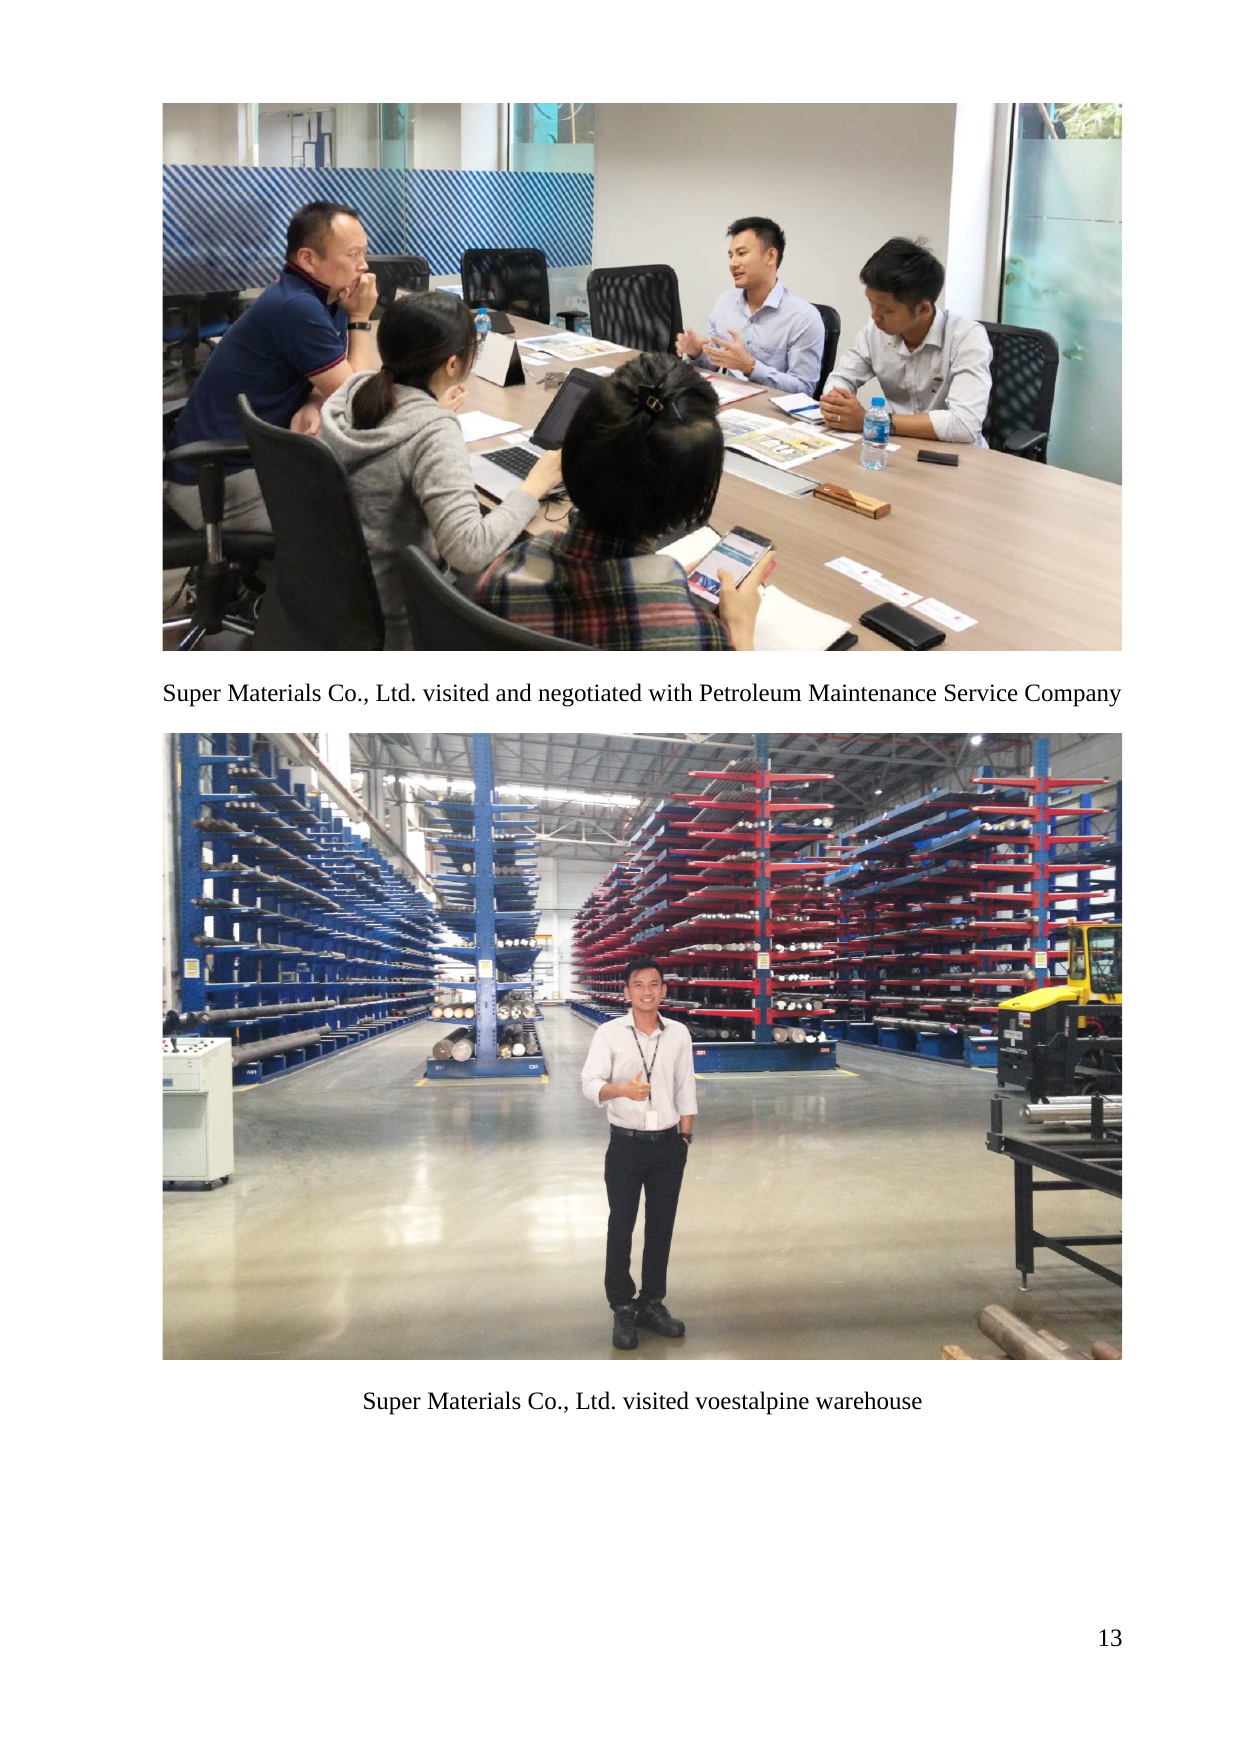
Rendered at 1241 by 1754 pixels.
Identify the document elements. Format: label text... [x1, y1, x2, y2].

text Super Materials Co., Ltd. visited and negotiated with Petroleum Maintenance Service Company [162, 678, 1122, 706]
picture [162, 103, 1123, 651]
text Super Materials Co., Ltd. visited voestalpine warehouse [162, 1386, 1122, 1415]
picture [162, 733, 1123, 1360]
